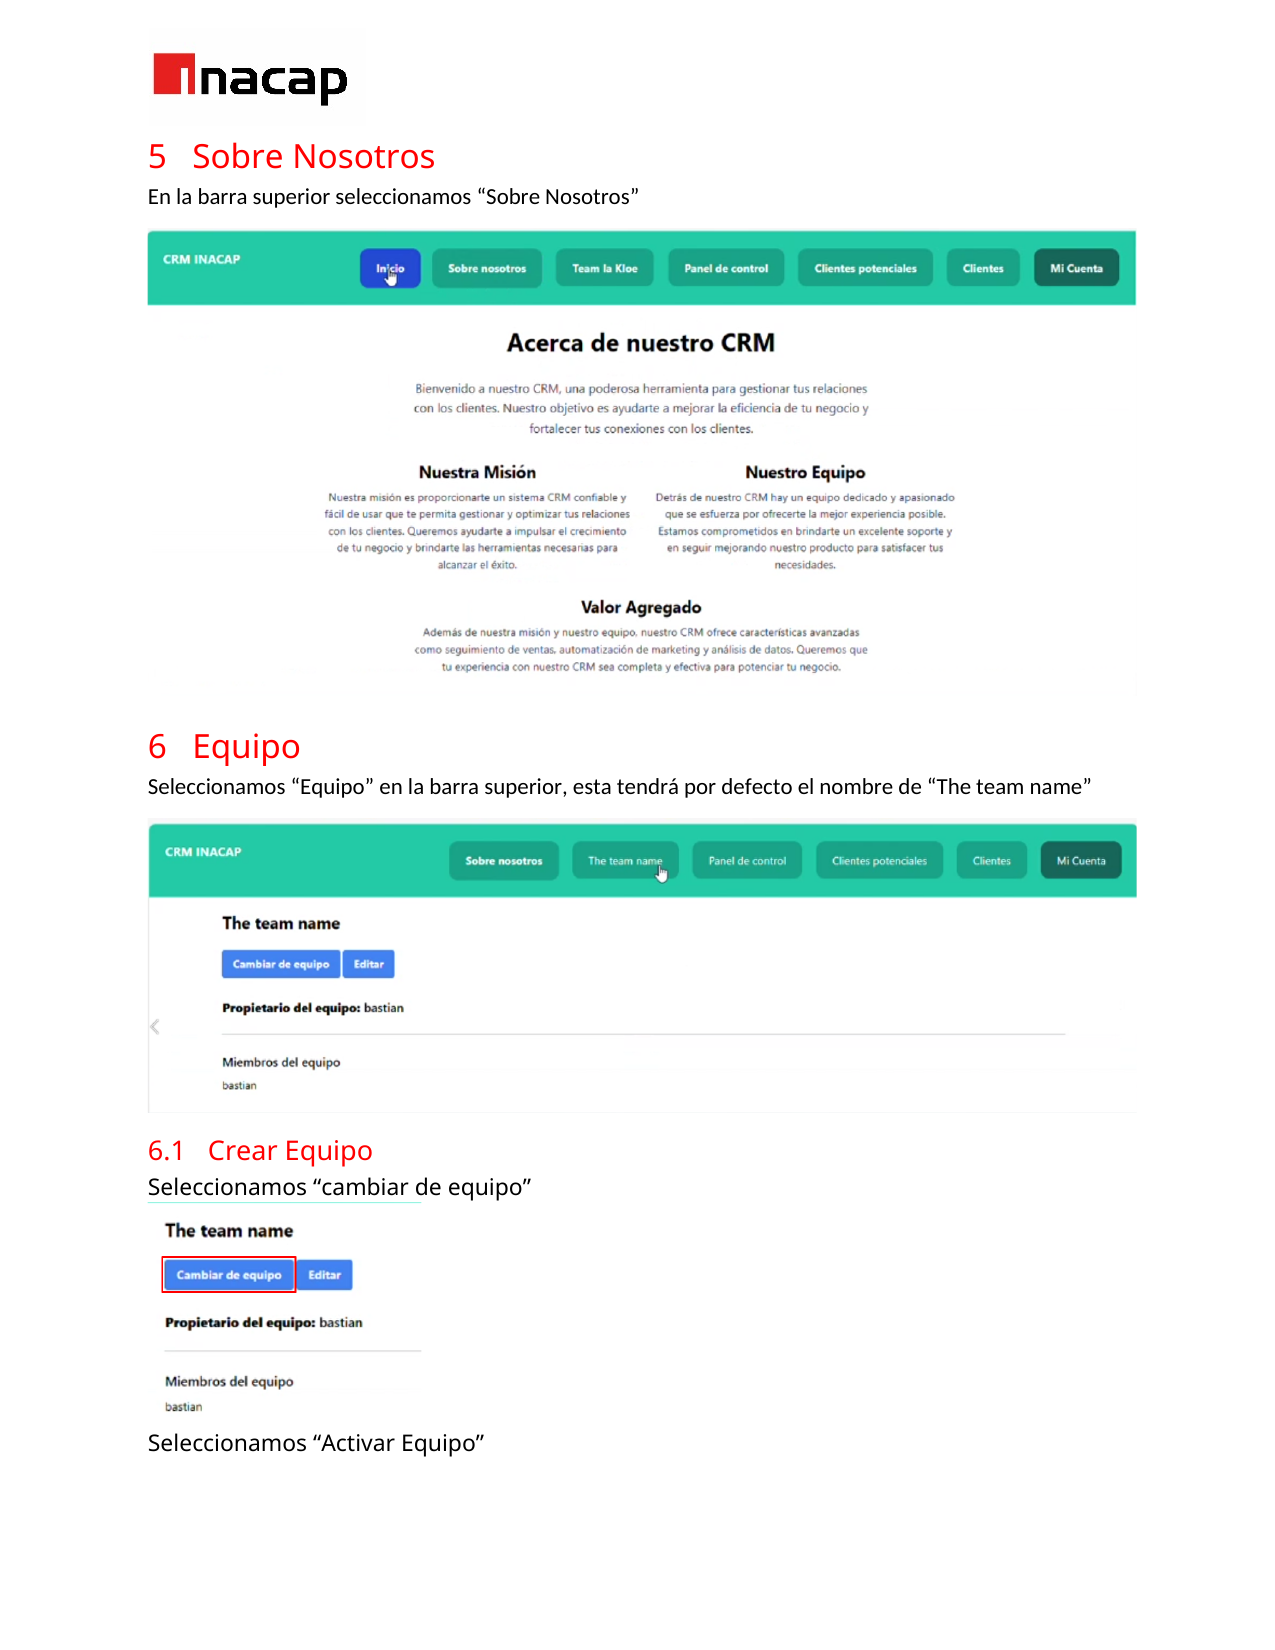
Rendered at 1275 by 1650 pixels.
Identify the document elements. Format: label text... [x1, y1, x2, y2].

picture [147, 228, 1137, 696]
text Seleccionamos “cambiar de equipo” [148, 1171, 1137, 1202]
text En la barra superior seleccionamos “Sobre Nosotros” [148, 182, 1137, 210]
subtitle Sobre Nosotros [148, 133, 1137, 178]
picture [147, 1202, 422, 1427]
subtitle Equipo [148, 723, 1137, 768]
text Seleccionamos “Activar Equipo” [148, 1427, 1137, 1458]
picture [147, 28, 370, 130]
picture [147, 818, 1137, 1113]
subtitle Crear Equipo [148, 1131, 1137, 1168]
text Seleccionamos “Equipo” en la barra superior, esta tendrá por defecto el nombre de “The team name” [148, 772, 1137, 800]
